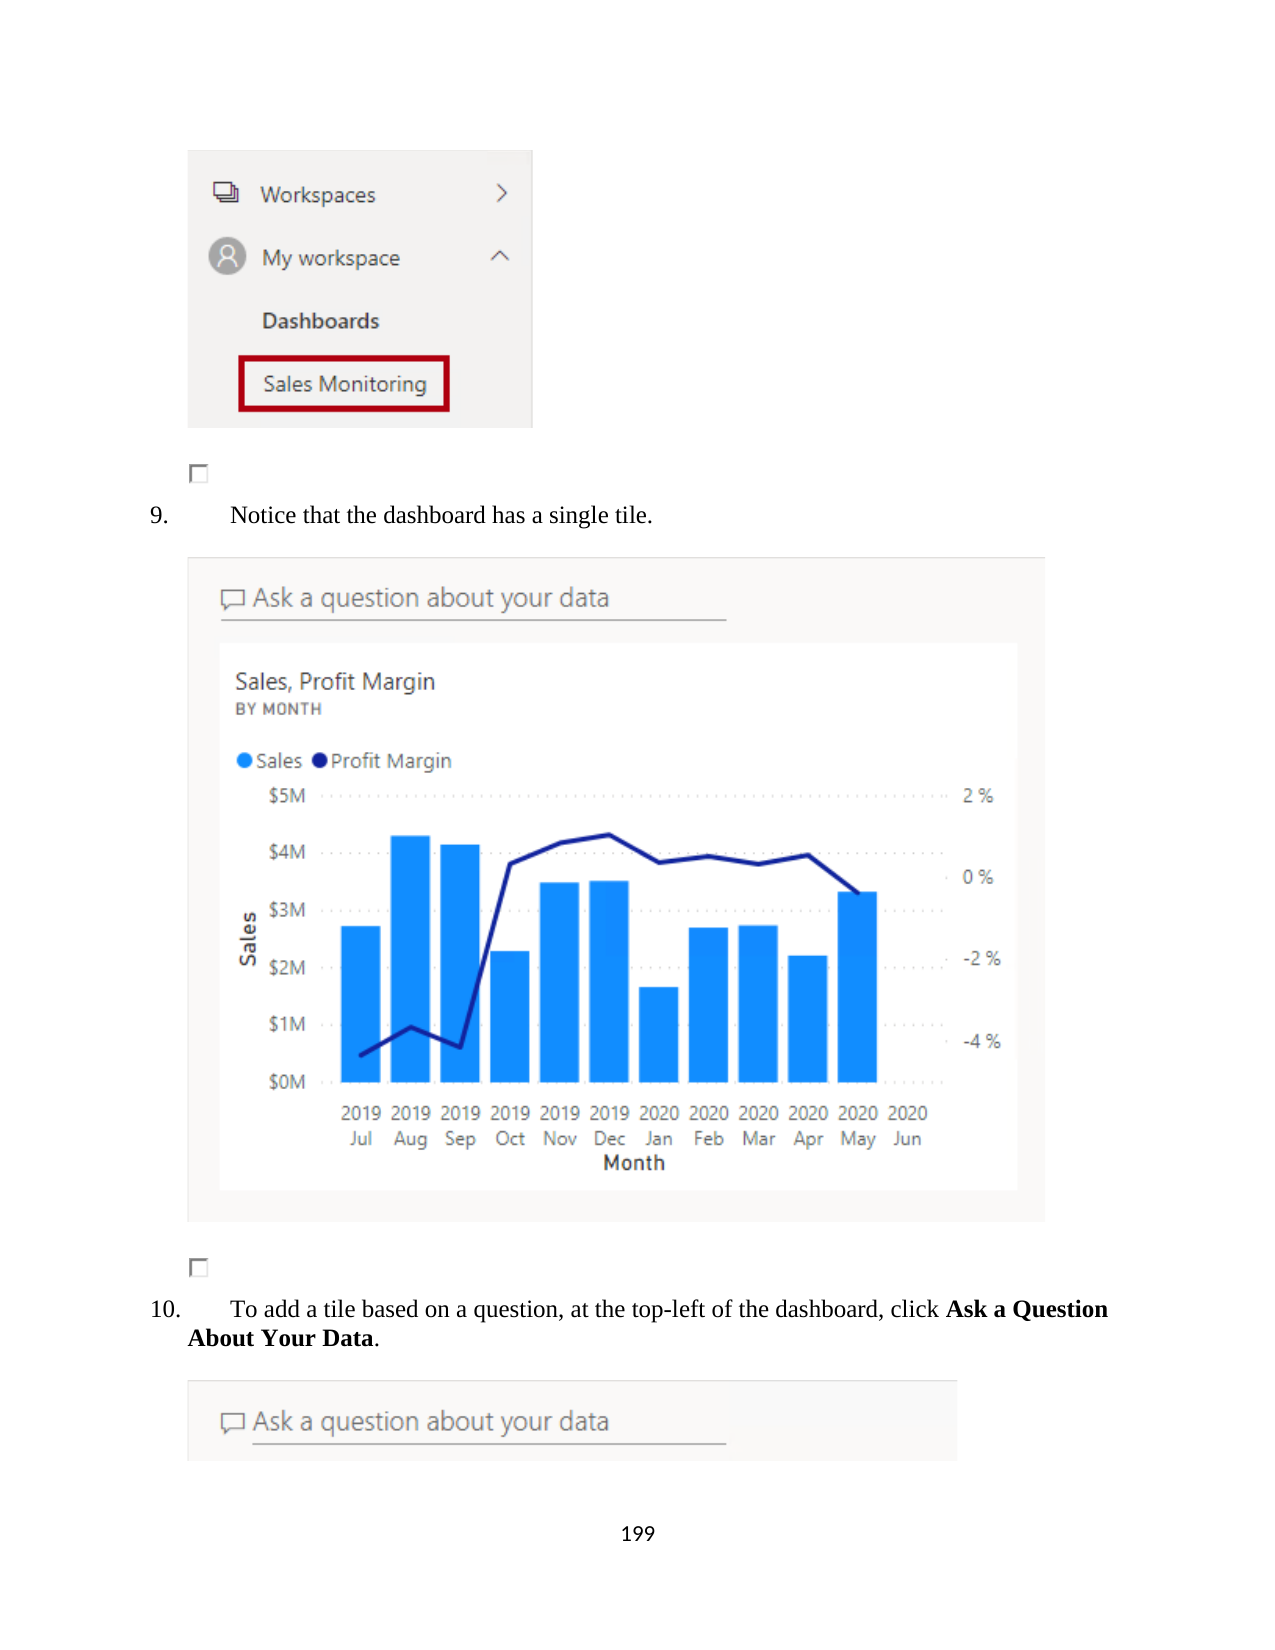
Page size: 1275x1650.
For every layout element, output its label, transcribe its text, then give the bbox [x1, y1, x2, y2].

picture [187, 557, 1046, 1222]
list To add a tile based on a question, at the top-left of the dashboard, click Ask a Question About Your Data. [150, 1251, 1162, 1352]
list Notice that the dashboard has a single tile. [150, 457, 1162, 529]
picture [187, 150, 533, 428]
picture [187, 1380, 958, 1461]
